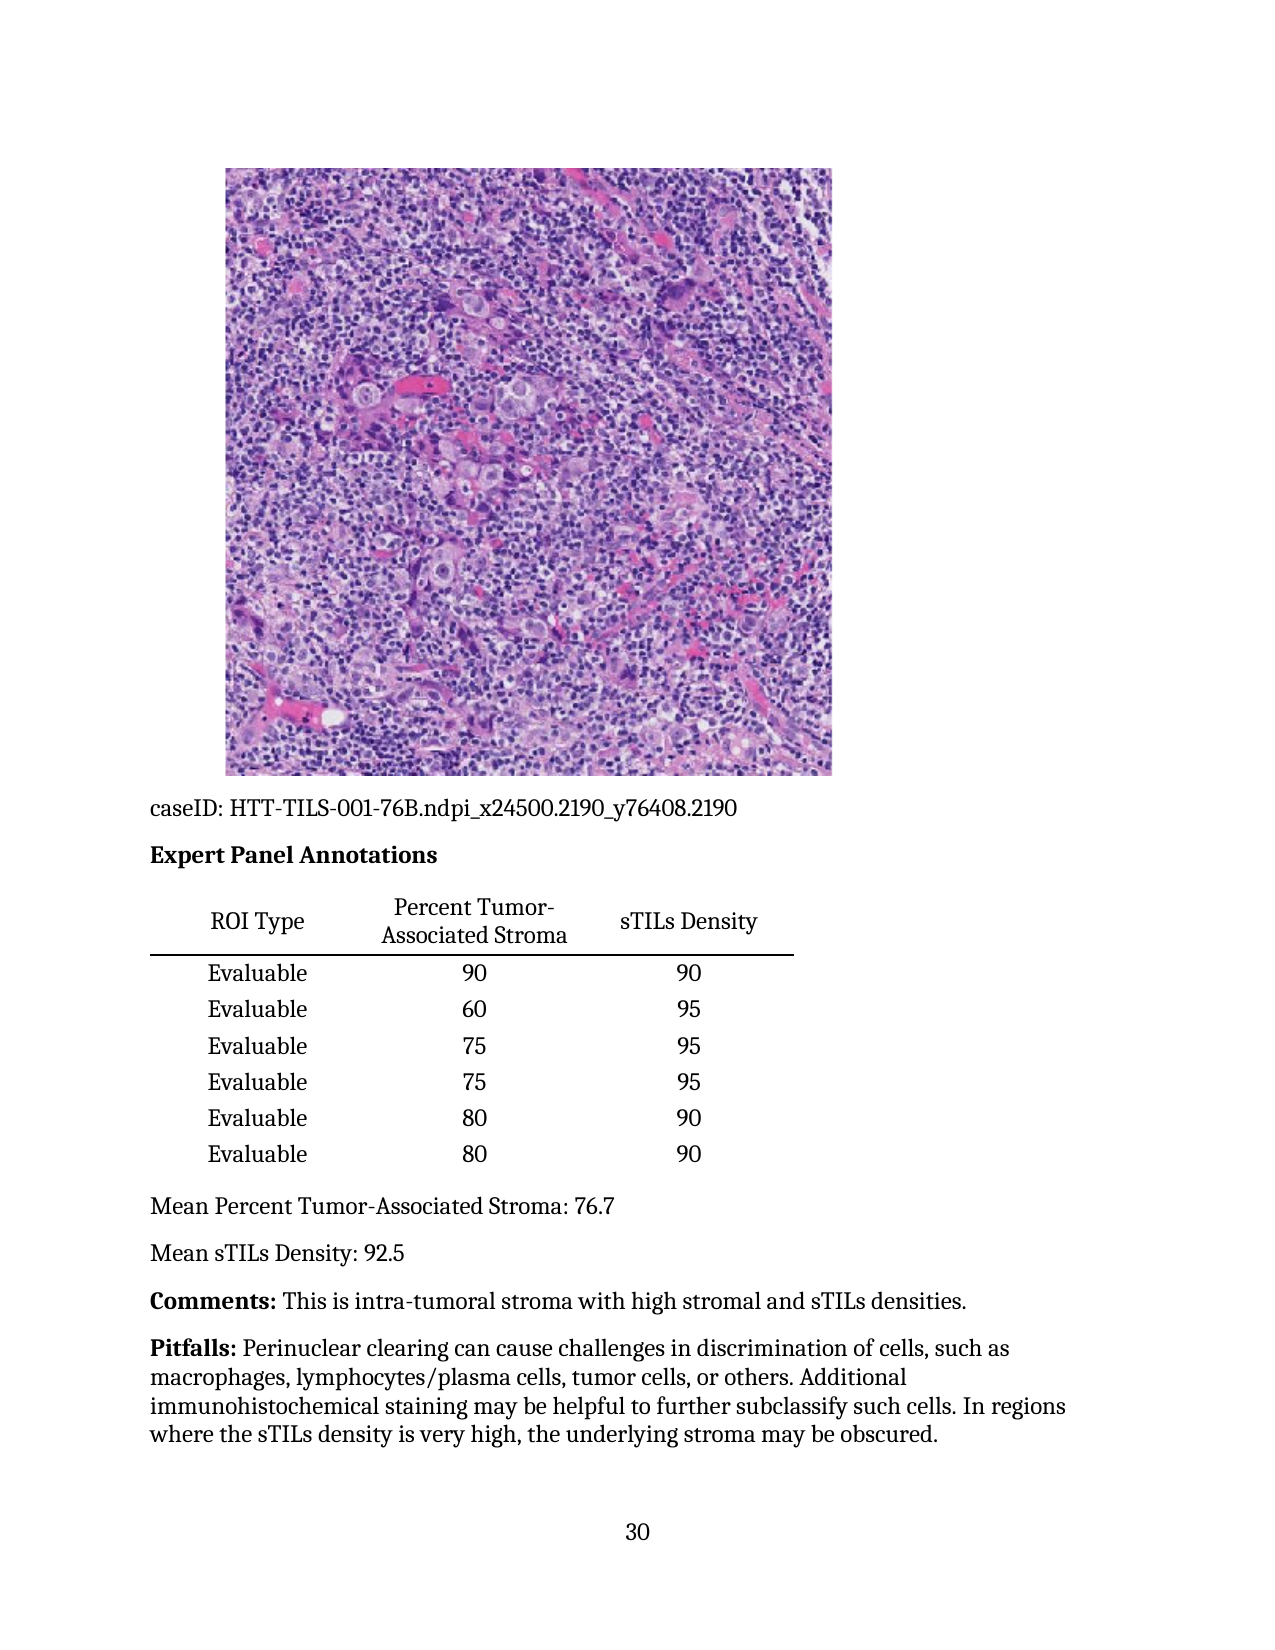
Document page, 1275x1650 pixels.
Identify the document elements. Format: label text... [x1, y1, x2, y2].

text Pitfalls: Perinuclear clearing can cause challenges in discrimination of cells, such as macrophages, lymphocytes/plasma cells, tumor cells, or others. Additional immunohistochemical staining may be helpful to further subclassify such cells. In regions where the sTILs density is very high, the underlying stroma may be obscured. [150, 1334, 1125, 1449]
table_cell Evaluable [150, 1064, 364, 1100]
table_header sTILs Density [584, 889, 793, 954]
table_cell 60 [365, 992, 584, 1028]
table_cell 95 [584, 1064, 793, 1100]
table_cell 75 [365, 1064, 584, 1100]
table_header Percent Tumor-Associated Stroma [365, 889, 584, 954]
table_cell 90 [365, 956, 584, 992]
table_cell Evaluable [150, 1028, 364, 1064]
picture [150, 168, 908, 776]
table_cell Evaluable [150, 1100, 364, 1137]
table_cell Evaluable [150, 1137, 364, 1173]
table_cell 95 [584, 1028, 793, 1064]
table_header ROI Type [150, 889, 364, 954]
table_cell 75 [365, 1028, 584, 1064]
text Mean Percent Tumor-Associated Stroma: 76.7 [150, 1192, 1125, 1220]
text Expert Panel Annotations [150, 841, 1125, 870]
table_cell 80 [365, 1100, 584, 1137]
text Mean sTILs Density: 92.5 [150, 1239, 1125, 1268]
table_cell 95 [584, 992, 793, 1028]
table_cell 80 [365, 1137, 584, 1173]
table_cell Evaluable [150, 956, 364, 992]
table_cell 90 [584, 956, 793, 992]
text Comments: This is intra-tumoral stroma with high stromal and sTILs densities. [150, 1287, 1125, 1315]
text caseID: HTT-TILS-001-76B.ndpi_x24500.2190_y76408.2190 [150, 794, 1125, 823]
table_cell Evaluable [150, 992, 364, 1028]
table_cell 90 [584, 1100, 793, 1137]
table_cell 90 [584, 1137, 793, 1173]
